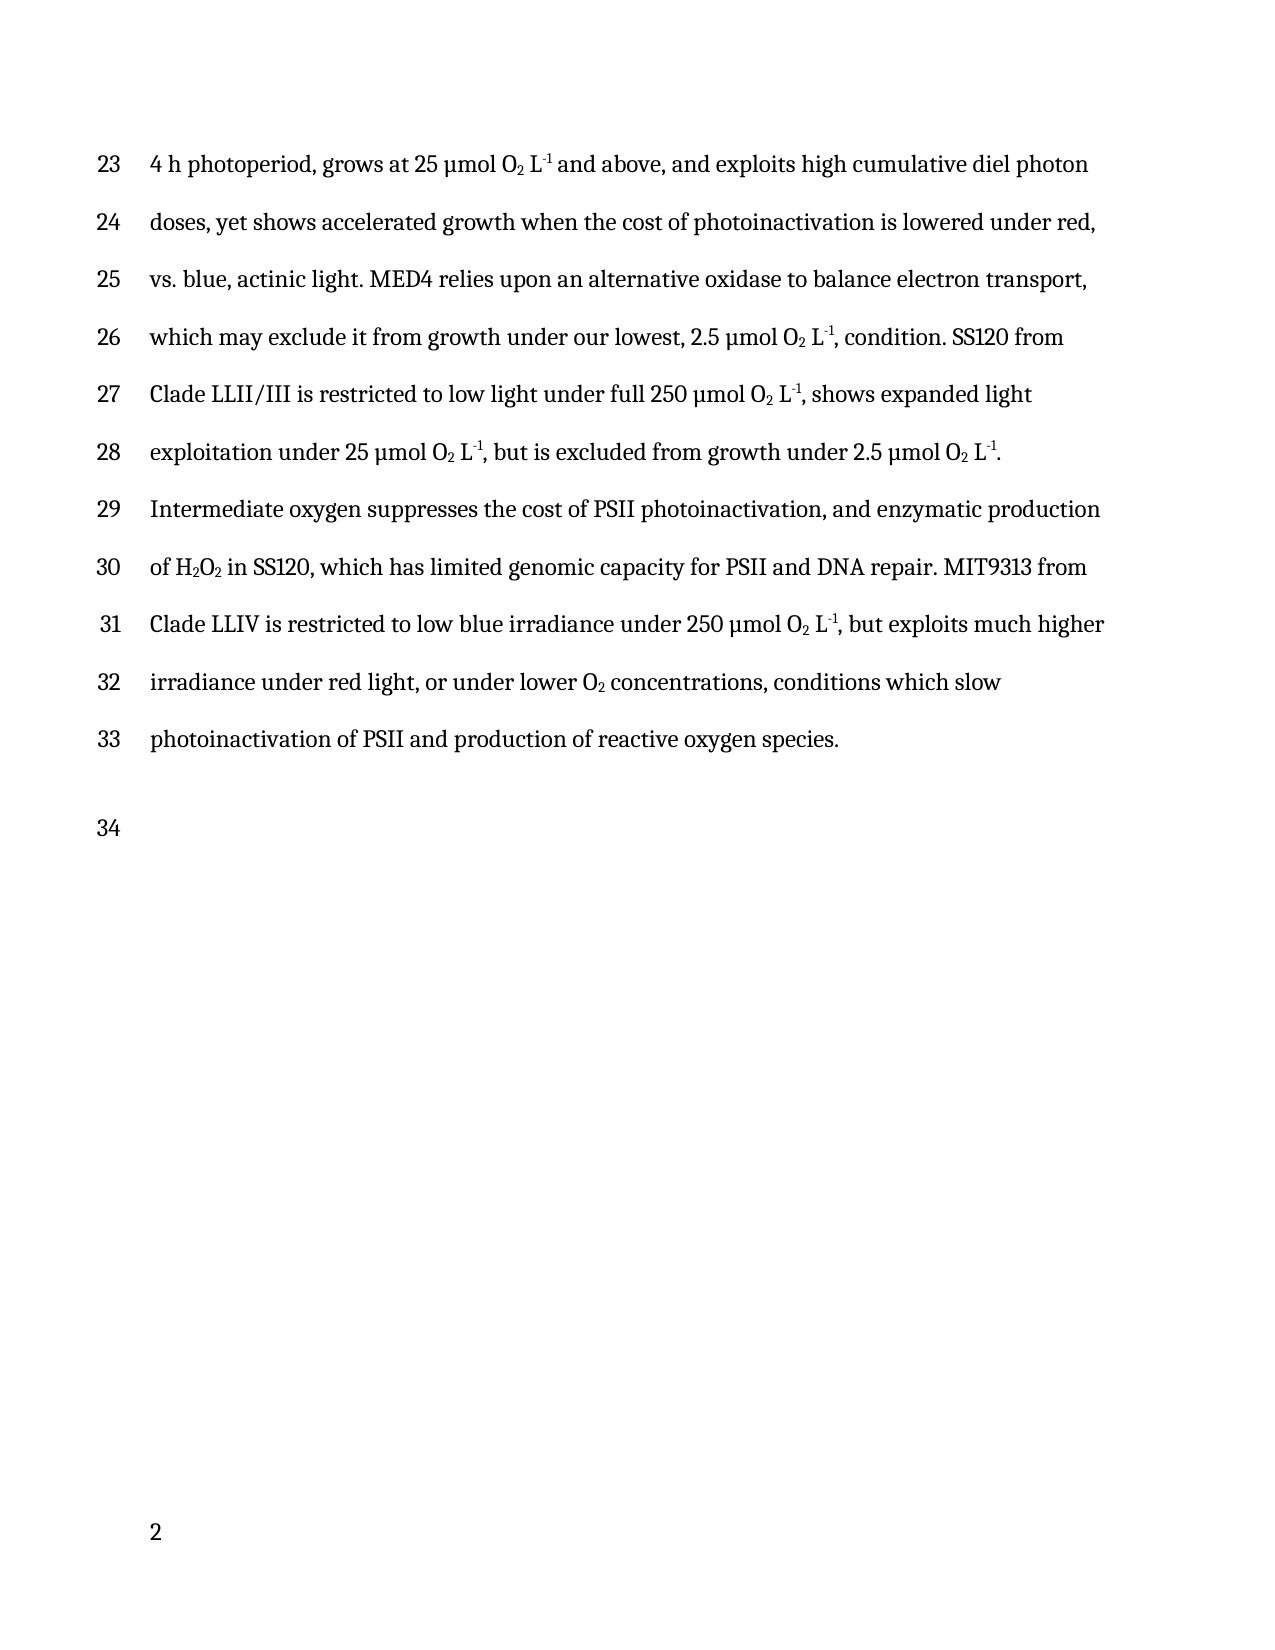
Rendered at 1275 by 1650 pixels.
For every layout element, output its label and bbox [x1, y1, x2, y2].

text [150, 150, 1125, 754]
